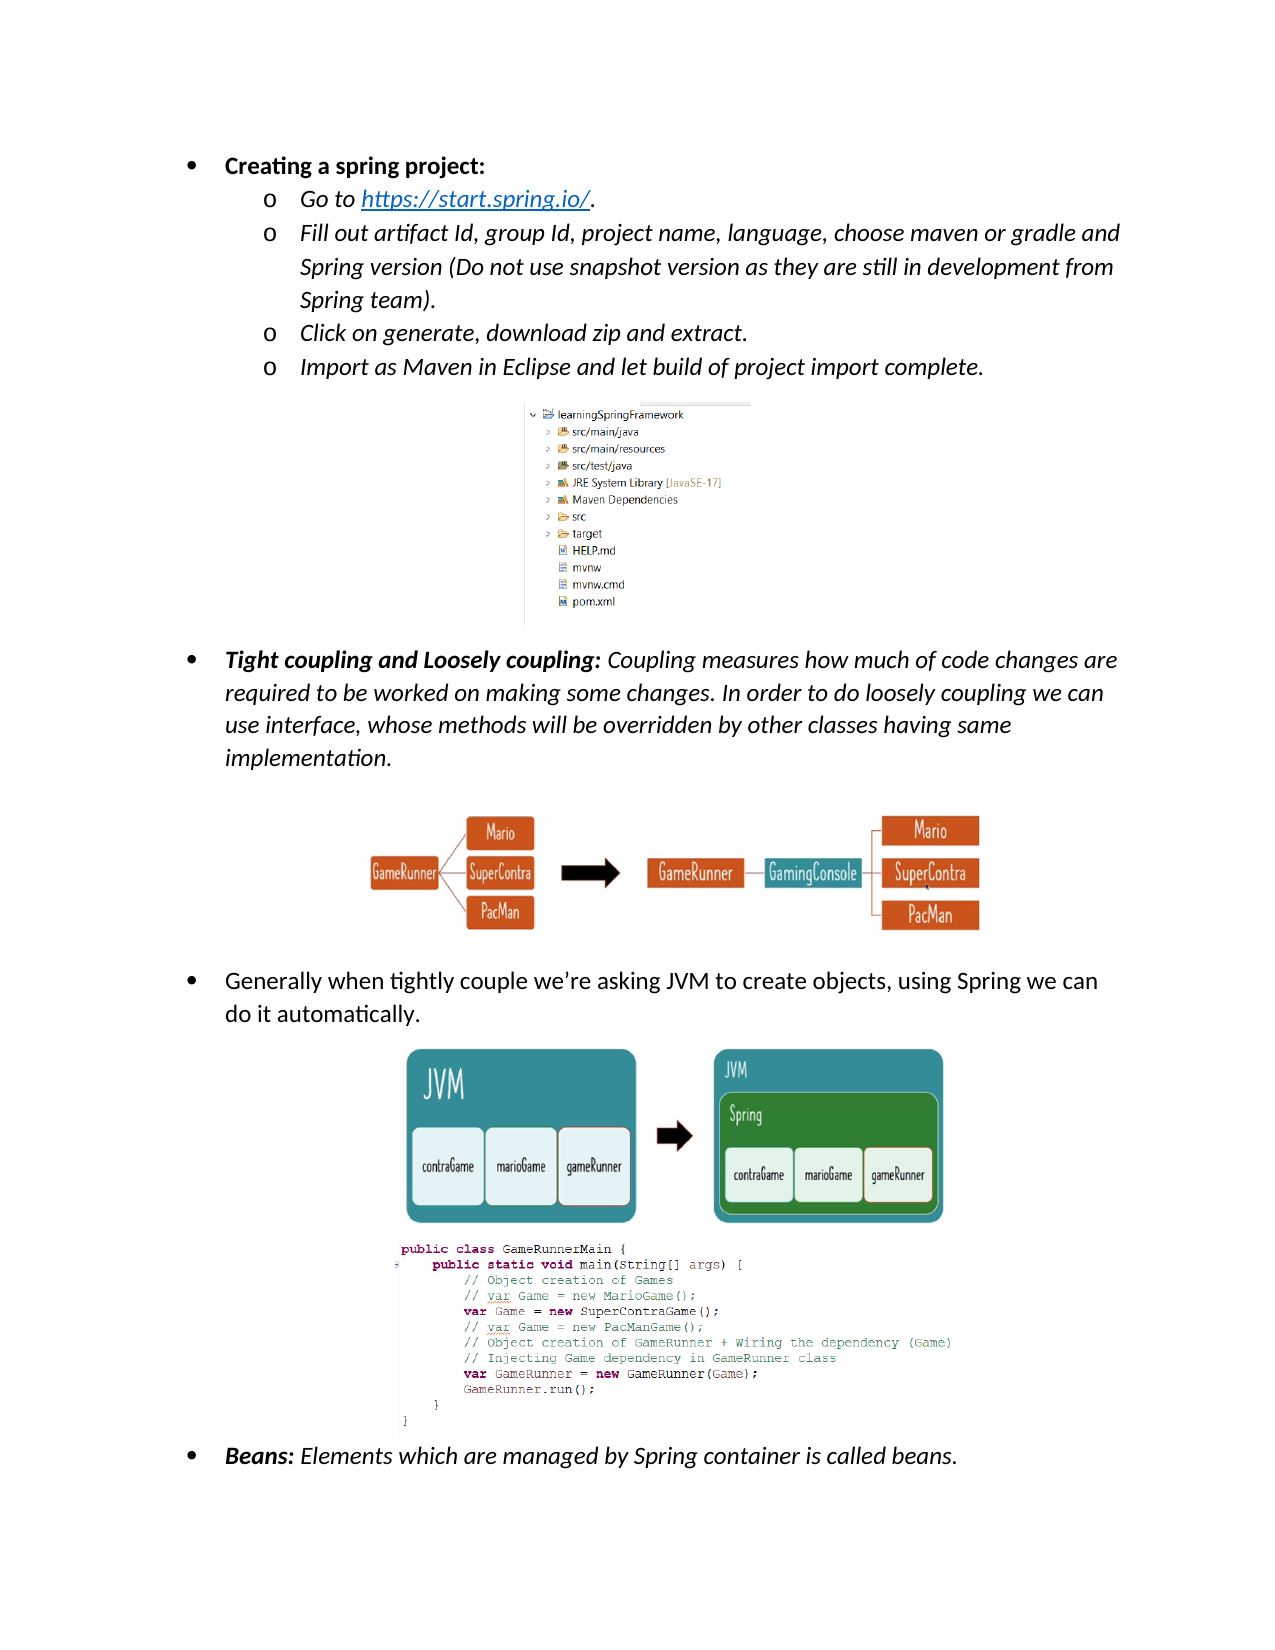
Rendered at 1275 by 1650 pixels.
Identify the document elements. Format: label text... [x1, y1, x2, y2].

picture [402, 1030, 948, 1236]
list Generally when tightly couple we’re asking JVM to create objects, using Spring we can do it automatically. [187, 965, 1125, 1028]
picture [524, 402, 751, 625]
list Fill out artifact Id, group Id, project name, language, choose maven or gradle and Spring version (Do not use snapshot version as they are still in development from Spring team). [262, 217, 1125, 315]
list Tight coupling and Loosely coupling: Coupling measures how much of code changes are required to be worked on making some changes. In order to do loosely coupling we can use interface, whose methods will be overridden by other classes having same implementation. [187, 644, 1125, 773]
picture [365, 775, 985, 963]
list Import as Maven in Eclipse and let build of project import complete. [262, 351, 1125, 383]
list Creating a spring project: [187, 150, 1125, 181]
picture [395, 1237, 955, 1438]
list Click on generate, download zip and extract. [262, 317, 1125, 349]
list Beans: Elements which are managed by Spring container is called beans. [187, 1440, 1125, 1471]
list Go to https://start.spring.io/. [262, 183, 1125, 215]
